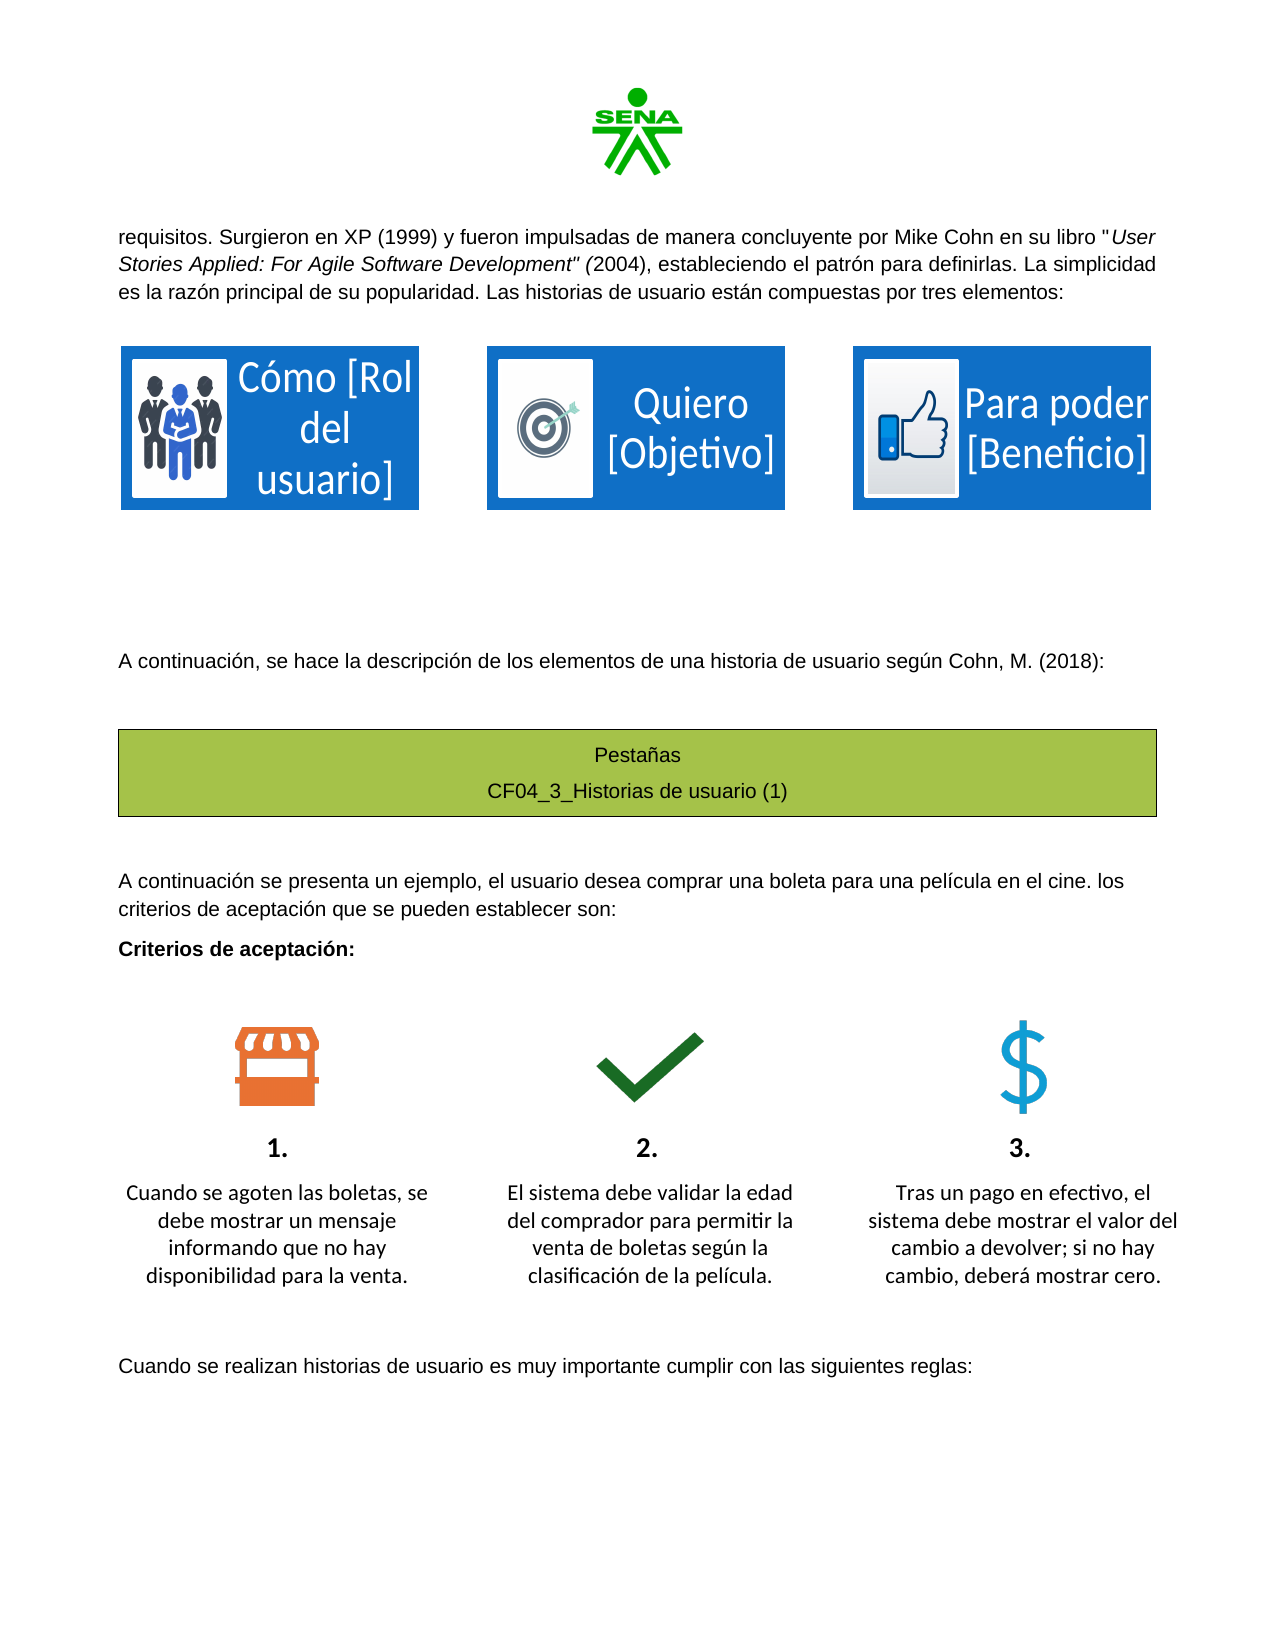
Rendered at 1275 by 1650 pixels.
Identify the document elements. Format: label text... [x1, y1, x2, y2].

text A continuación, se hace la descripción de los elementos de una historia de usuario según Cohn, M. (2018): [118, 649, 1157, 673]
picture [868, 363, 955, 494]
picture [136, 363, 223, 494]
picture [221, 1016, 333, 1119]
text A continuación se presenta un ejemplo, el usuario desea comprar una boleta para una película en el cine. los criterios de aceptación que se pueden establecer son: [118, 869, 1157, 921]
text Cuando se realizan historias de usuario es muy importante cumplir con las siguientes reglas: [118, 1354, 1157, 1378]
picture [967, 1016, 1079, 1119]
table_header Pestañas CF04_3_Historias de usuario (1) [119, 730, 1156, 816]
picture [502, 363, 589, 494]
picture [592, 87, 683, 176]
picture [594, 1016, 706, 1119]
text Criterios de aceptación: [118, 937, 1157, 961]
